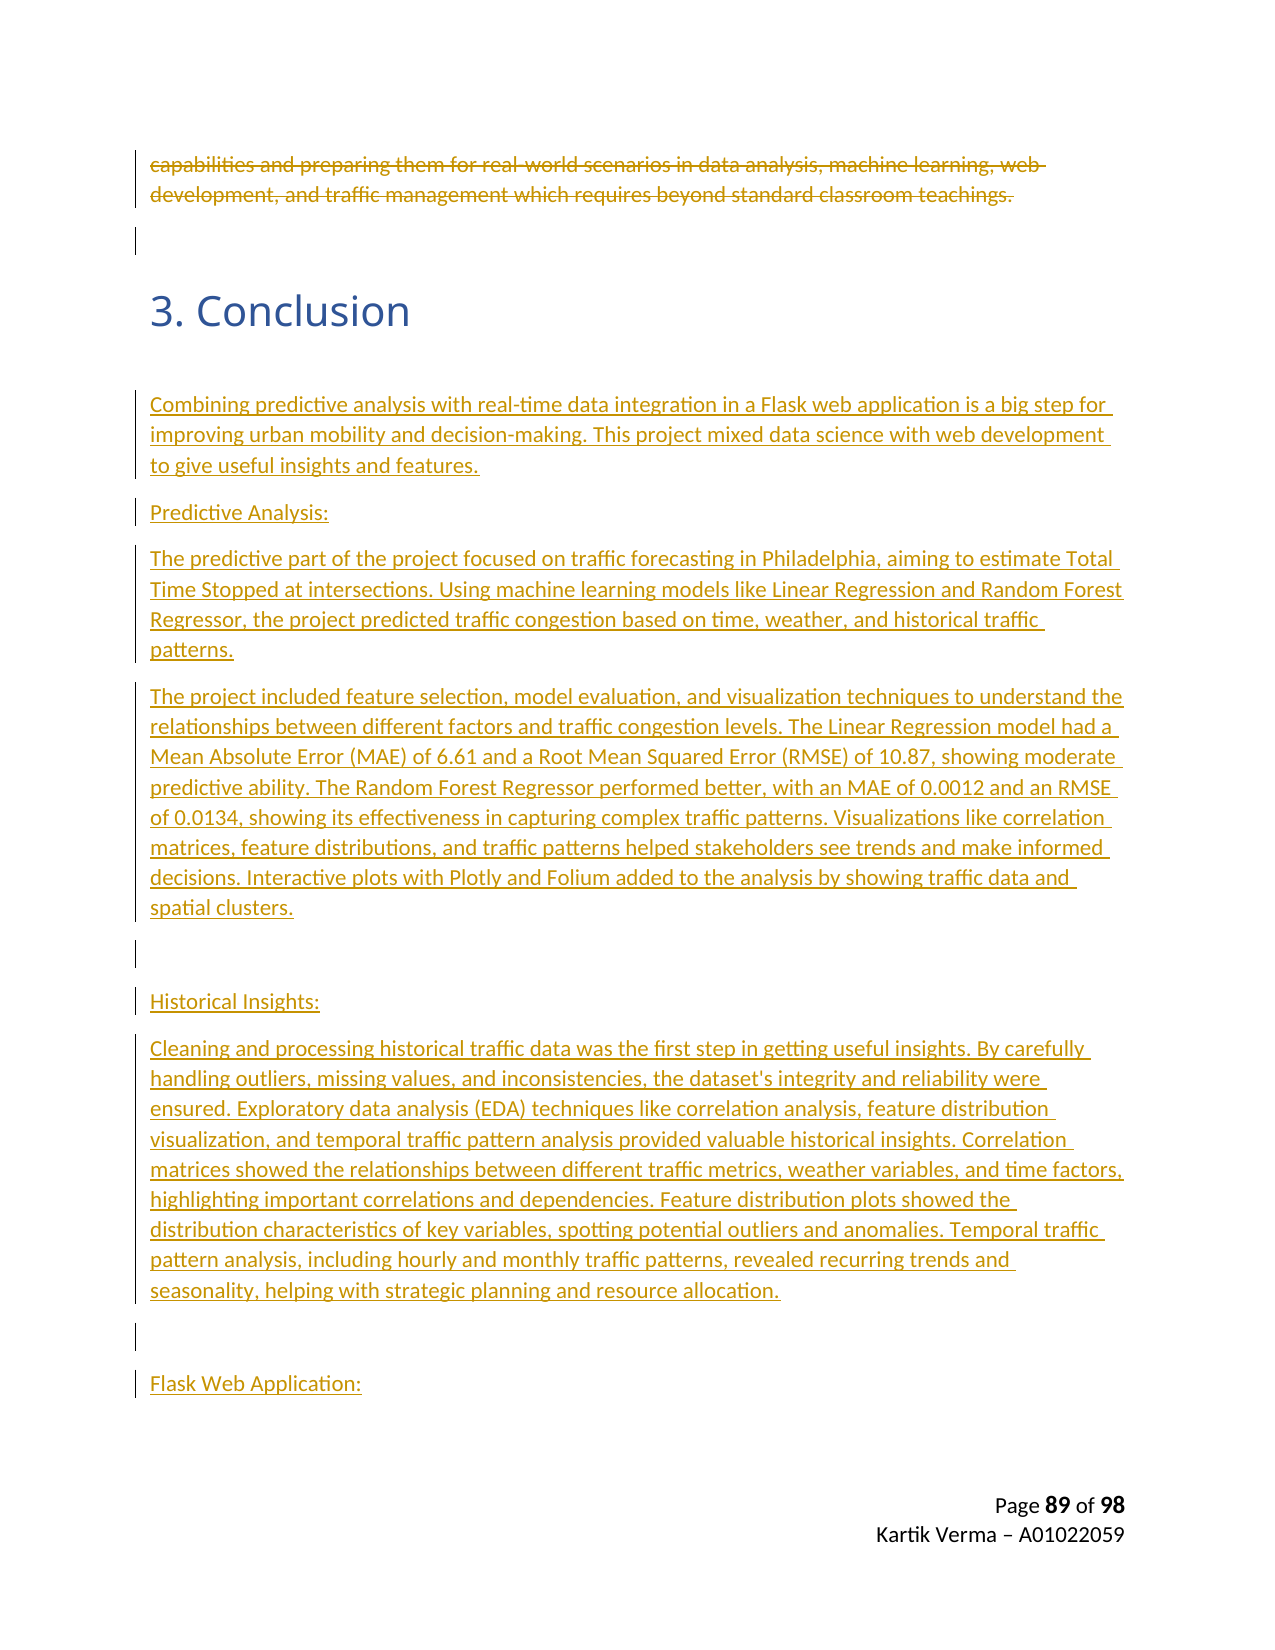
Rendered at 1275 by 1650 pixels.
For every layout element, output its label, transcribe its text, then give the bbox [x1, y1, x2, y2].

subtitle 3. Conclusion [150, 282, 1125, 339]
